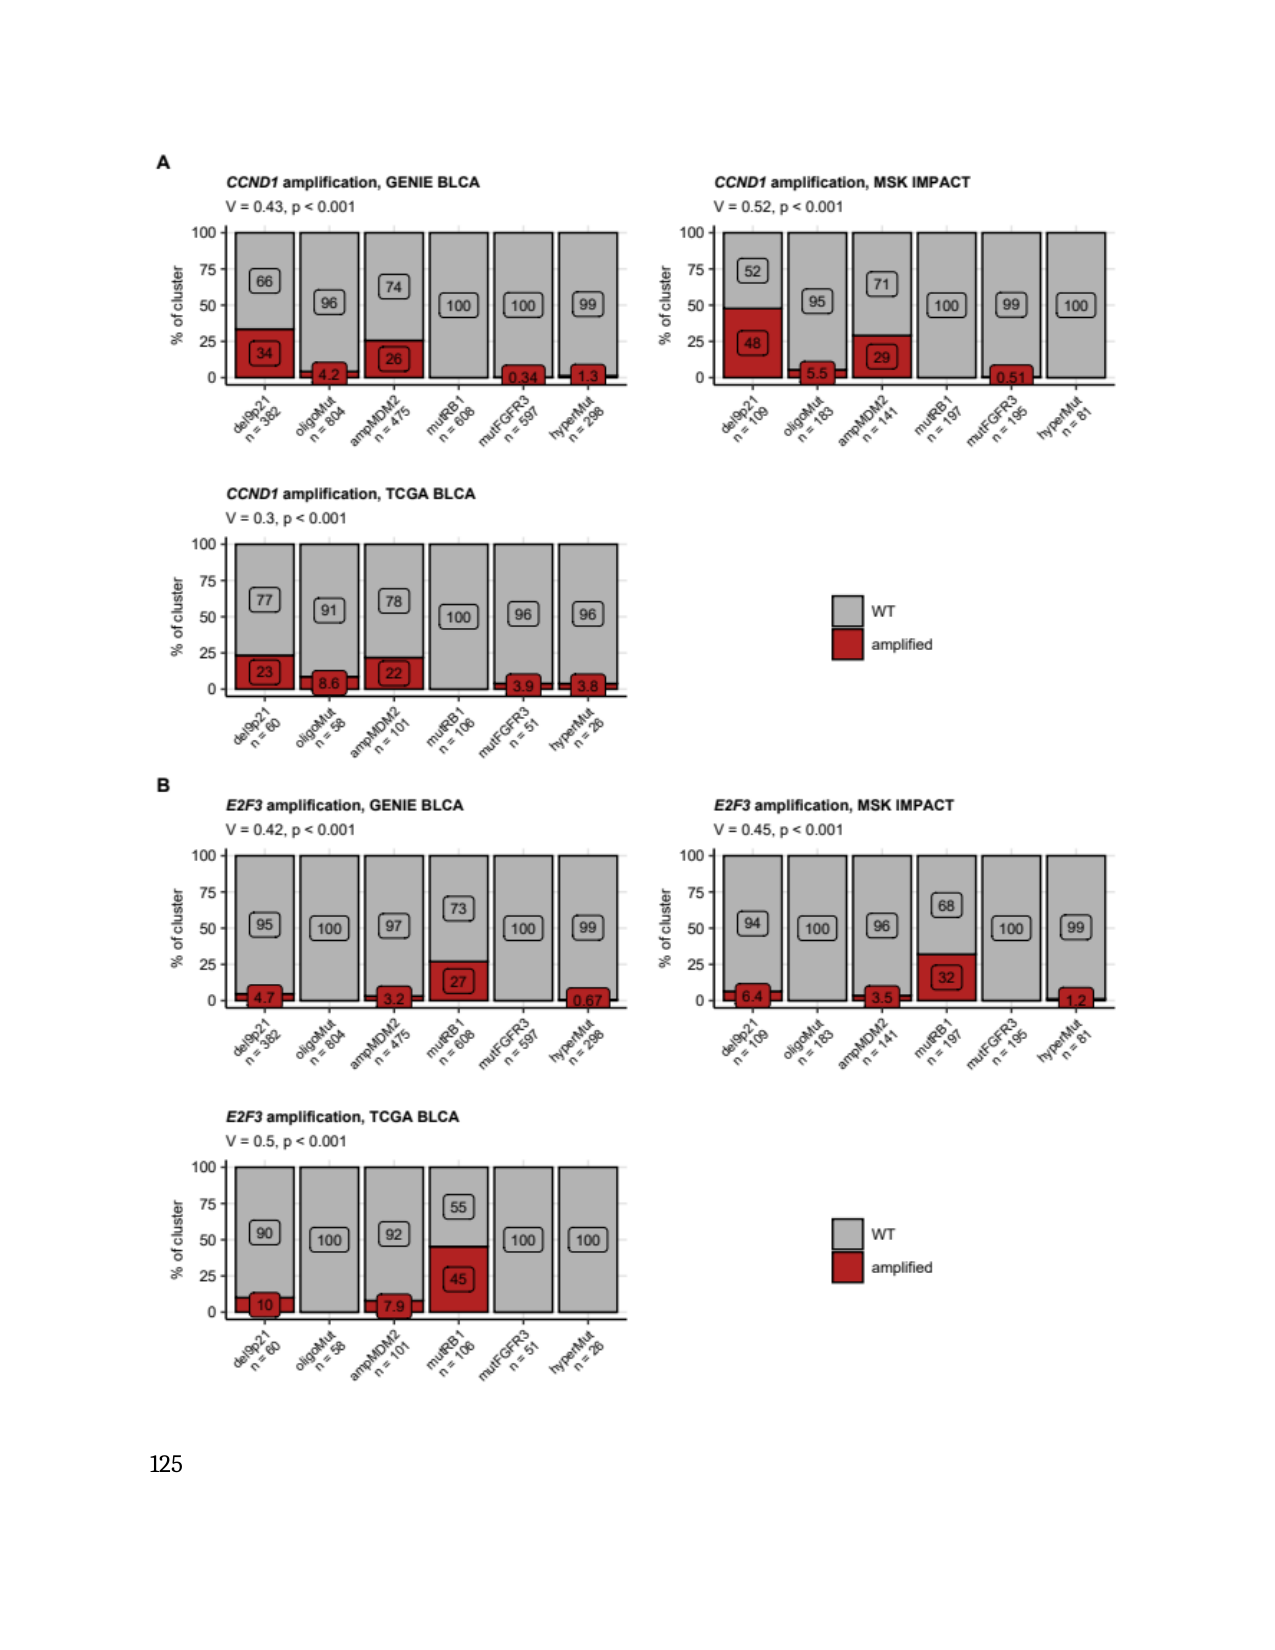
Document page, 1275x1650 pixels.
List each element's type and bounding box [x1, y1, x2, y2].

picture [150, 150, 1125, 1395]
